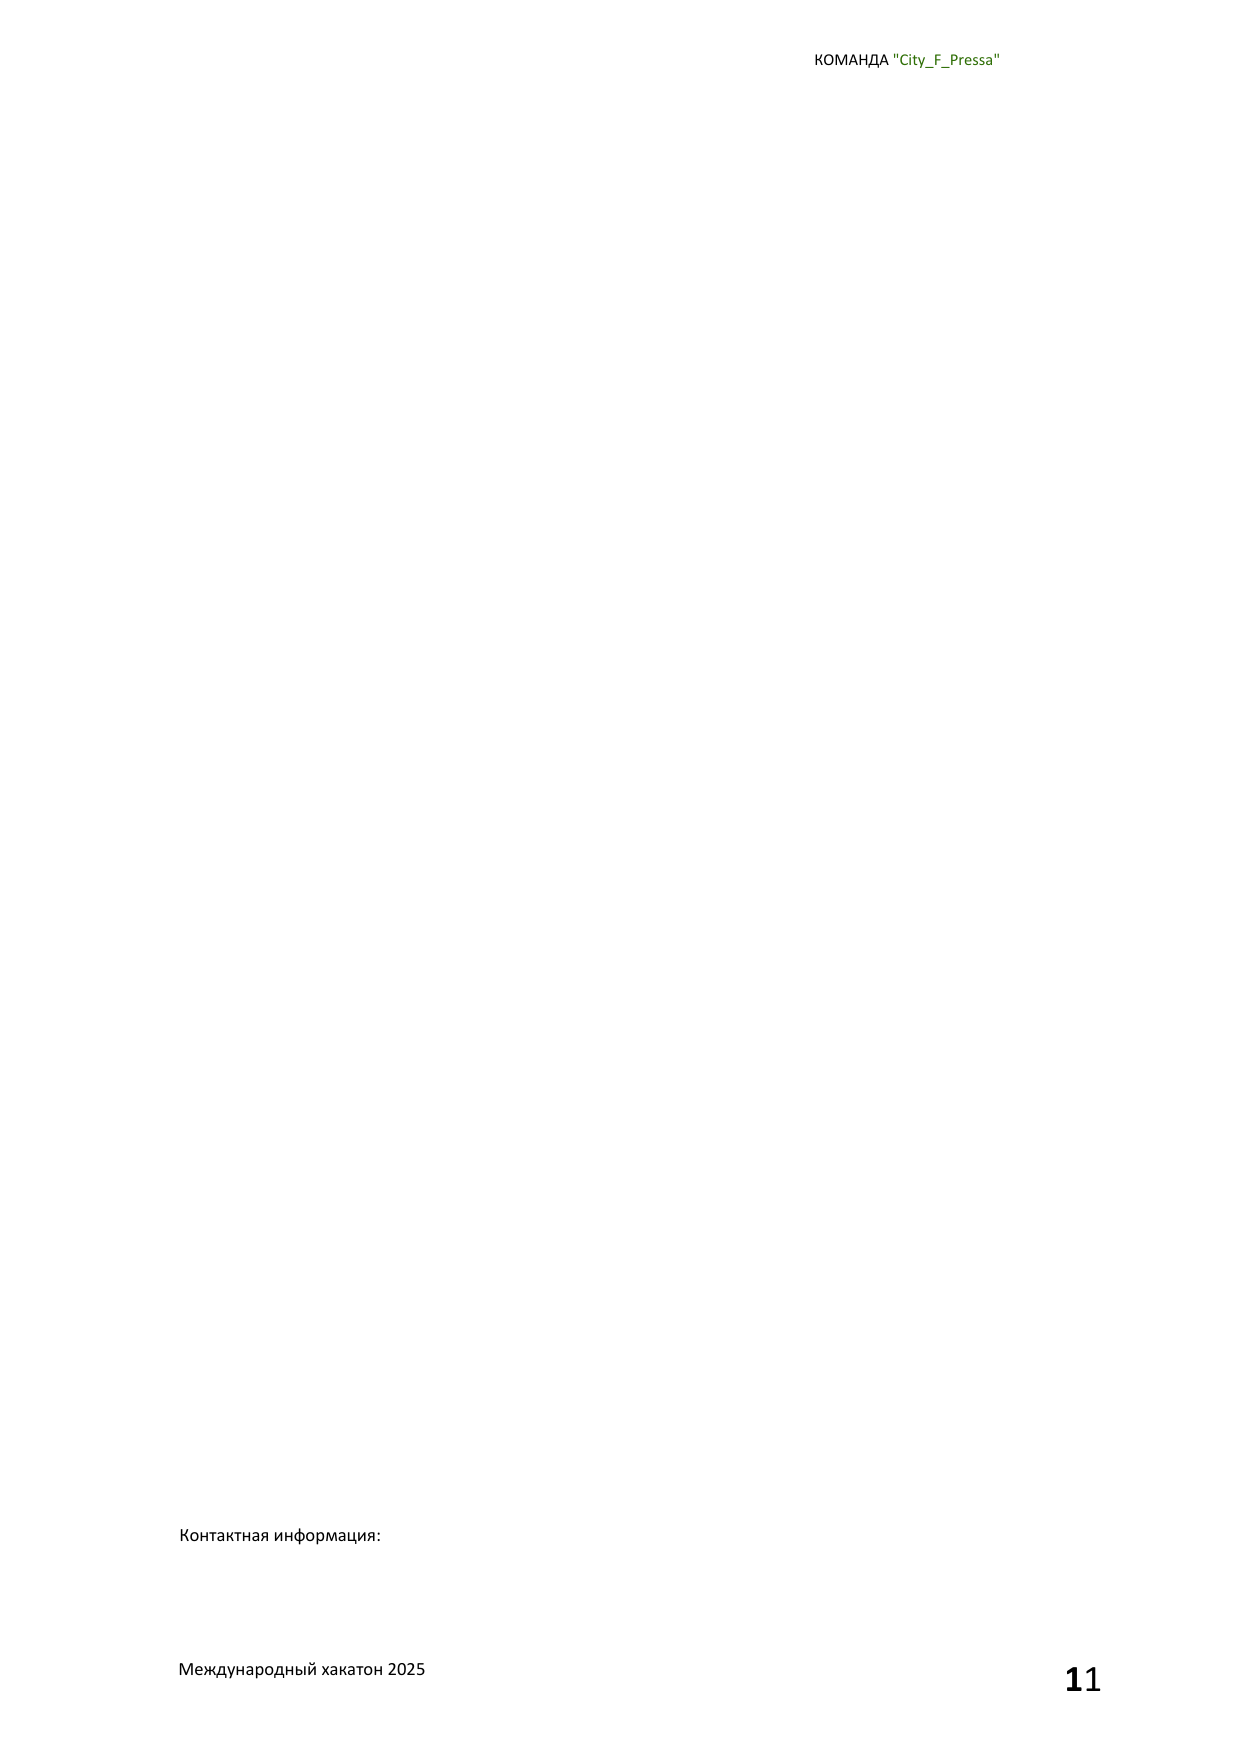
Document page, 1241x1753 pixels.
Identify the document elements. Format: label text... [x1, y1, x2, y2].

text КОМАНДА "City_F_Pressa" [814, 50, 1009, 69]
text Международный хакатон 2025 [178, 1657, 503, 1680]
text Контактная информация: [179, 1523, 453, 1546]
text 11 [1064, 1657, 1131, 1699]
